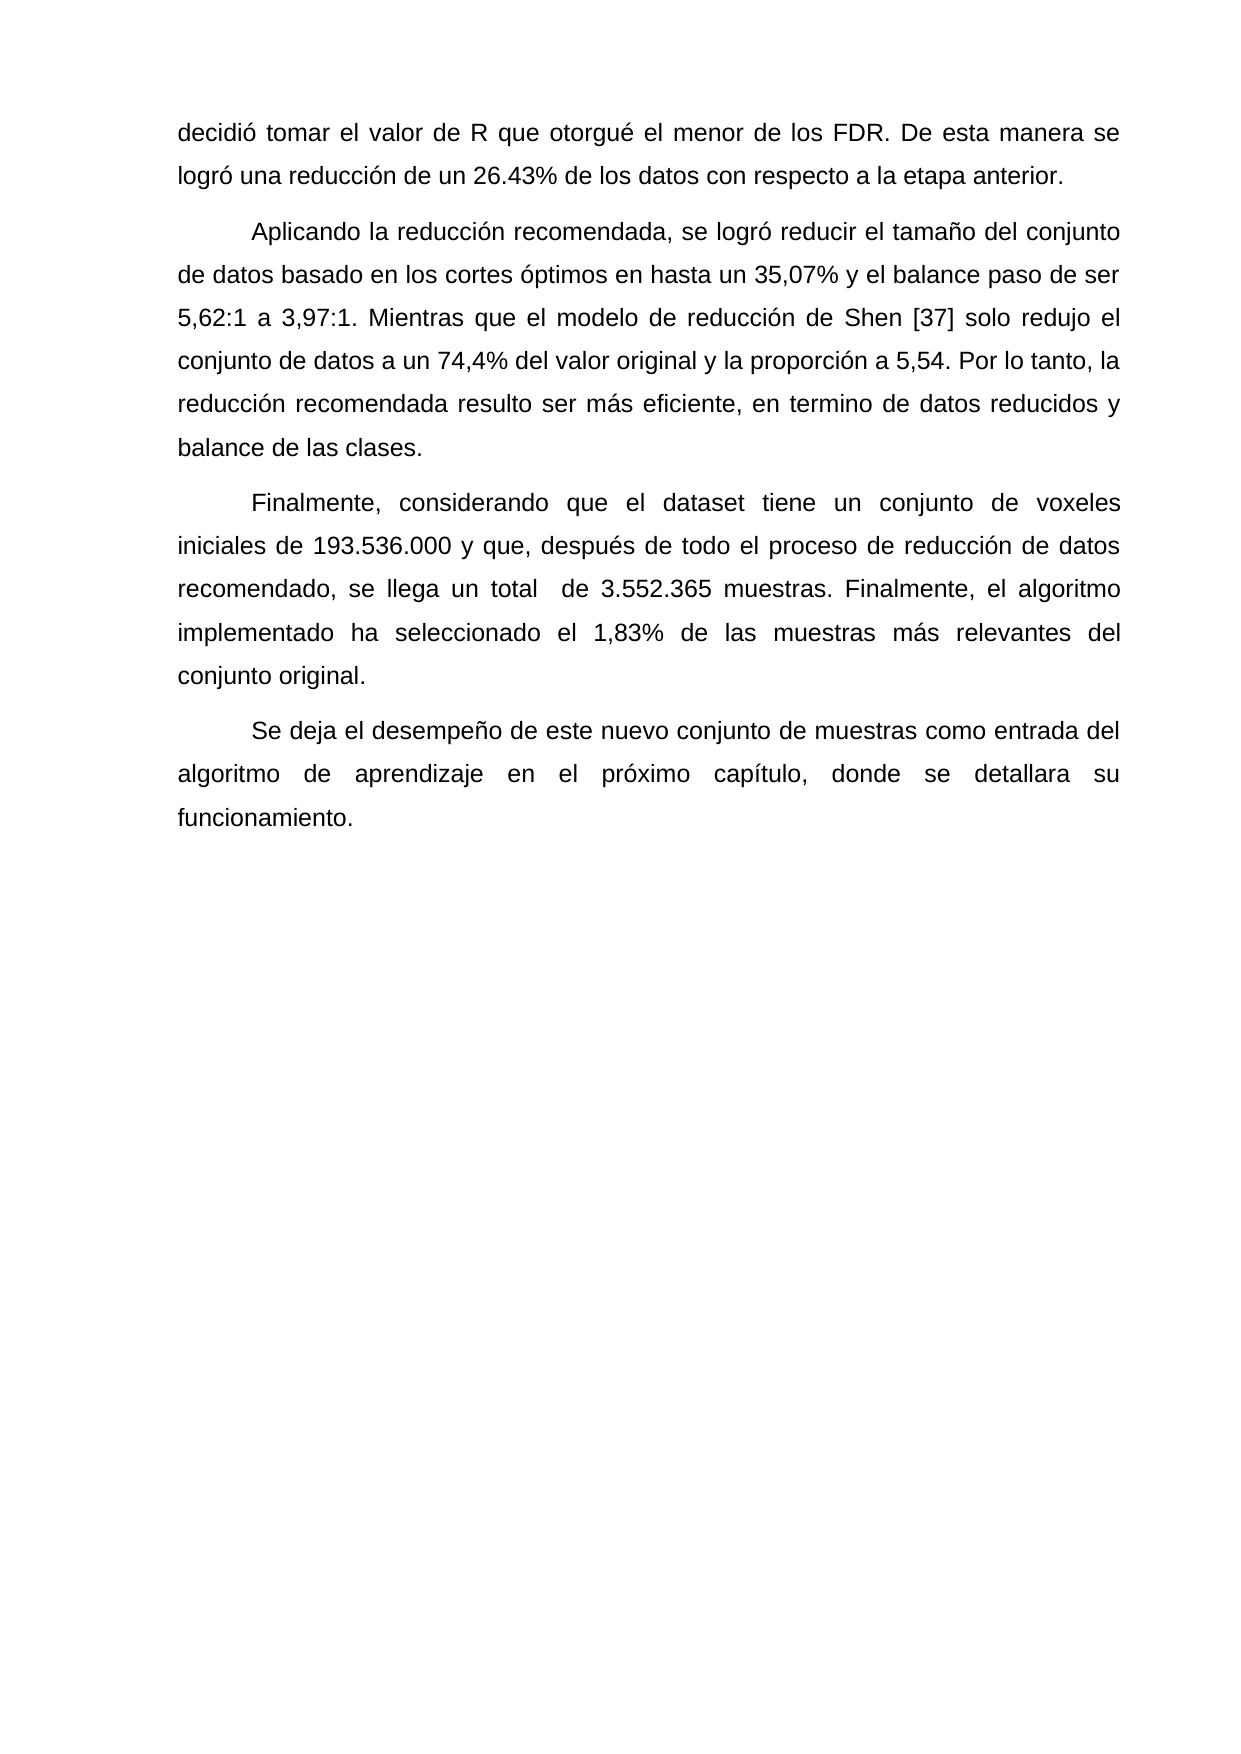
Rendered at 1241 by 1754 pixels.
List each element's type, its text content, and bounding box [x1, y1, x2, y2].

text Aplicando la reducción recomendada, se logró reducir el tamaño del conjunto de datos basado en los cortes óptimos en hasta un 35,07% y el balance paso de ser 5,62:1 a 3,97:1. Mientras que el modelo de reducción de Shen [37] solo redujo el conjunto de datos a un 74,4% del valor original y la proporción a 5,54. Por lo tanto, la reducción recomendada resulto ser más eficiente, en termino de datos reducidos y balance de las clases. [177, 217, 1122, 461]
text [177, 118, 1122, 190]
text Finalmente, considerando que el dataset tiene un conjunto de voxeles iniciales de 193.536.000 y que, después de todo el proceso de reducción de datos recomendado, se llega un total de 3.552.365 muestras. Finalmente, el algoritmo implementado ha seleccionado el 1,83% de las muestras más relevantes del conjunto original. [177, 488, 1122, 689]
text Se deja el desempeño de este nuevo conjunto de muestras como entrada del algoritmo de aprendizaje en el próximo capítulo, donde se detallara su funcionamiento. [177, 716, 1122, 831]
